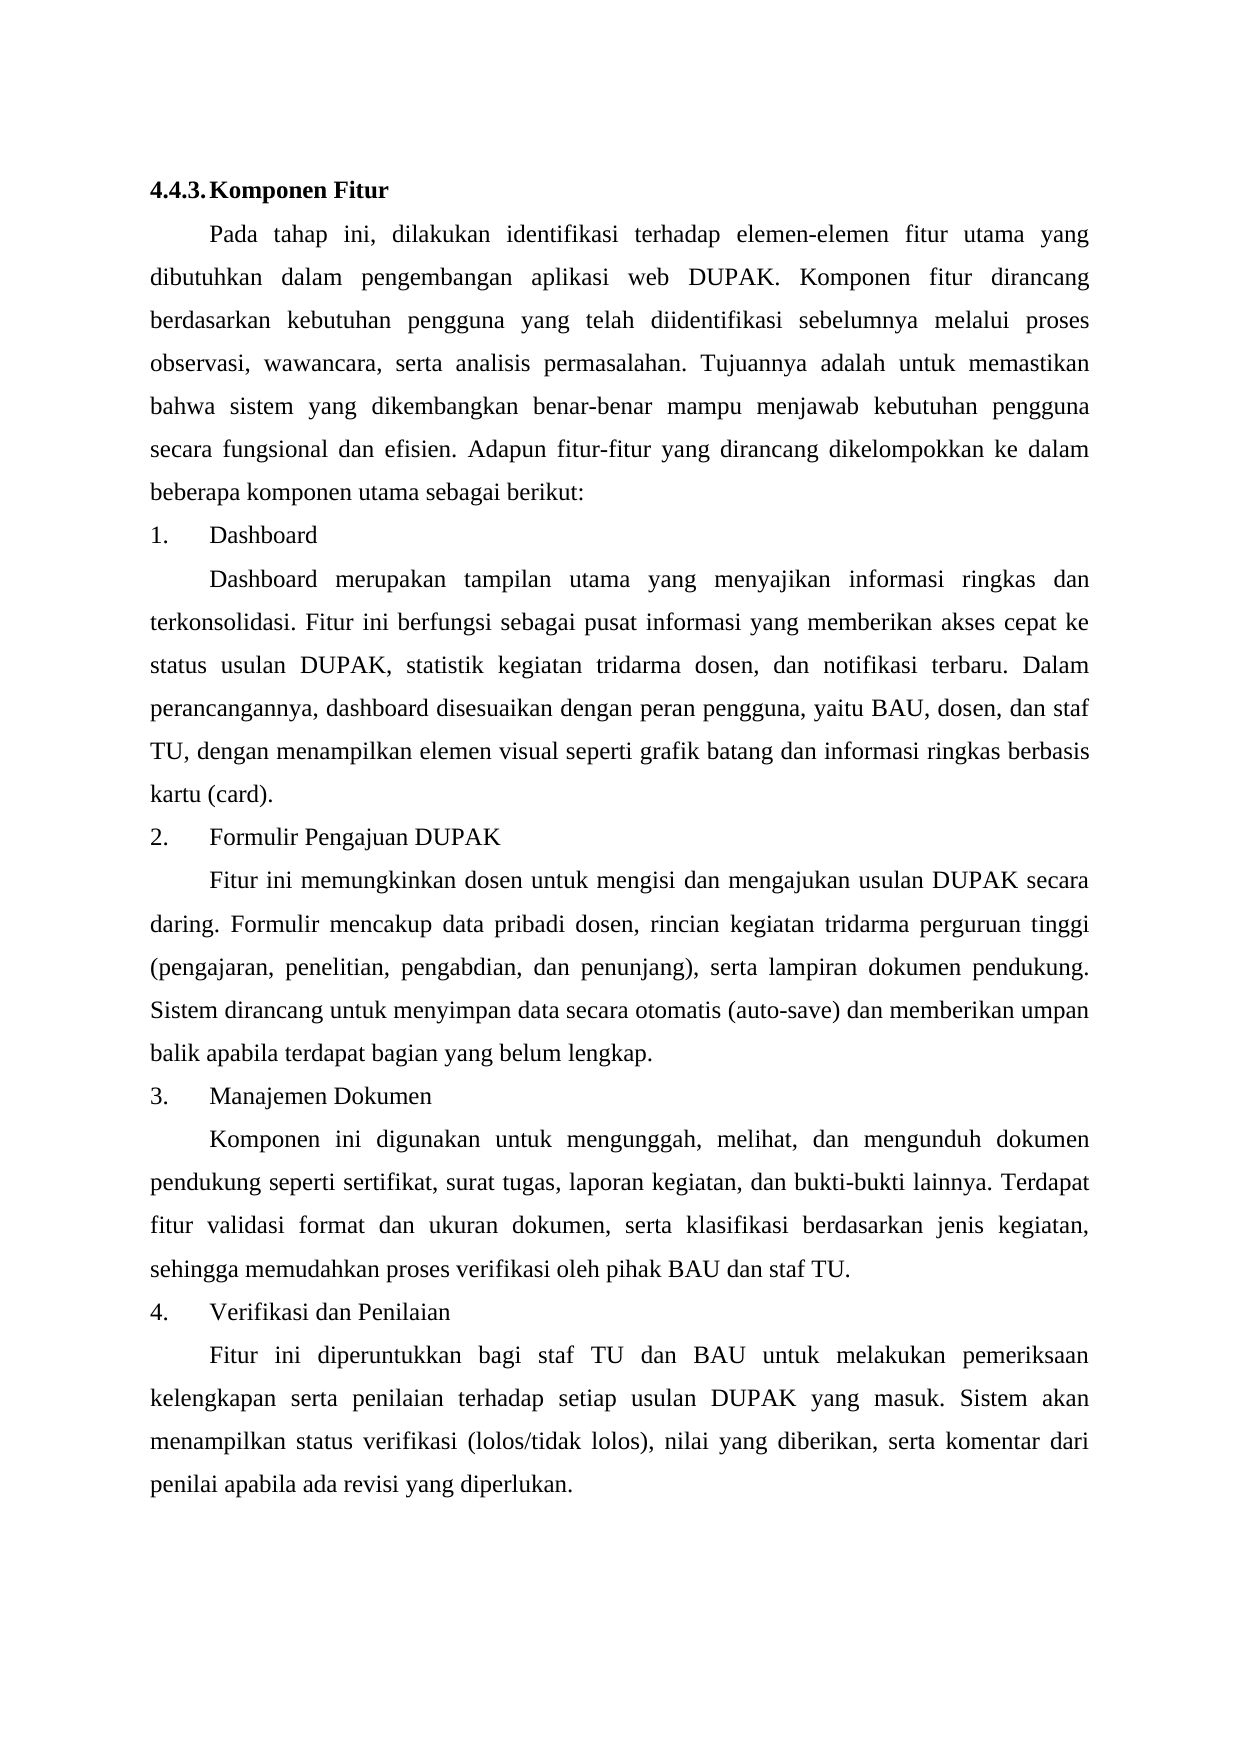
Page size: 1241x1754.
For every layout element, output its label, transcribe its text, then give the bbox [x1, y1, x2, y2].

list Dashboard [150, 521, 1090, 549]
list Formulir Pengajuan DUPAK [150, 822, 1090, 851]
text Komponen ini digunakan untuk mengunggah, melihat, dan mengunduh dokumen pendukung seperti sertifikat, surat tugas, laporan kegiatan, dan bukti-bukti lainnya. Terdapat fitur validasi format dan ukuran dokumen, serta klasifikasi berdasarkan jenis kegiatan, sehingga memudahkan proses verifikasi oleh pihak BAU dan staf TU. [150, 1124, 1090, 1282]
text Pada tahap ini, dilakukan identifikasi terhadap elemen-elemen fitur utama yang dibutuhkan dalam pengembangan aplikasi web DUPAK. Komponen fitur dirancang berdasarkan kebutuhan pengguna yang telah diidentifikasi sebelumnya melalui proses observasi, wawancara, serta analisis permasalahan. Tujuannya adalah untuk memastikan bahwa sistem yang dikembangkan benar-benar mampu menjawab kebutuhan pengguna secara fungsional dan efisien. Adapun fitur-fitur yang dirancang dikelompokkan ke dalam beberapa komponen utama sebagai berikut: [150, 219, 1090, 506]
text Fitur ini memungkinkan dosen untuk mengisi dan mengajukan usulan DUPAK secara daring. Formulir mencakup data pribadi dosen, rincian kegiatan tridarma perguruan tinggi (pengajaran, penelitian, pengabdian, dan penunjang), serta lampiran dokumen pendukung. Sistem dirancang untuk menyimpan data secara otomatis (auto-save) dan memberikan umpan balik apabila terdapat bagian yang belum lengkap. [150, 866, 1090, 1067]
text Dashboard merupakan tampilan utama yang menyajikan informasi ringkas dan terkonsolidasi. Fitur ini berfungsi sebagai pusat informasi yang memberikan akses cepat ke status usulan DUPAK, statistik kegiatan tridarma dosen, dan notifikasi terbaru. Dalam perancangannya, dashboard disesuaikan dengan peran pengguna, yaitu BAU, dosen, dan staf TU, dengan menampilkan elemen visual seperti grafik batang dan informasi ringkas berbasis kartu (card). [150, 564, 1090, 808]
list Manajemen Dokumen [150, 1081, 1090, 1110]
list Komponen Fitur [150, 176, 1090, 204]
text Fitur ini diperuntukkan bagi staf TU dan BAU untuk melakukan pemeriksaan kelengkapan serta penilaian terhadap setiap usulan DUPAK yang masuk. Sistem akan menampilkan status verifikasi (lolos/tidak lolos), nilai yang diberikan, serta komentar dari penilai apabila ada revisi yang diperlukan. [150, 1340, 1090, 1498]
list Verifikasi dan Penilaian [150, 1297, 1090, 1326]
